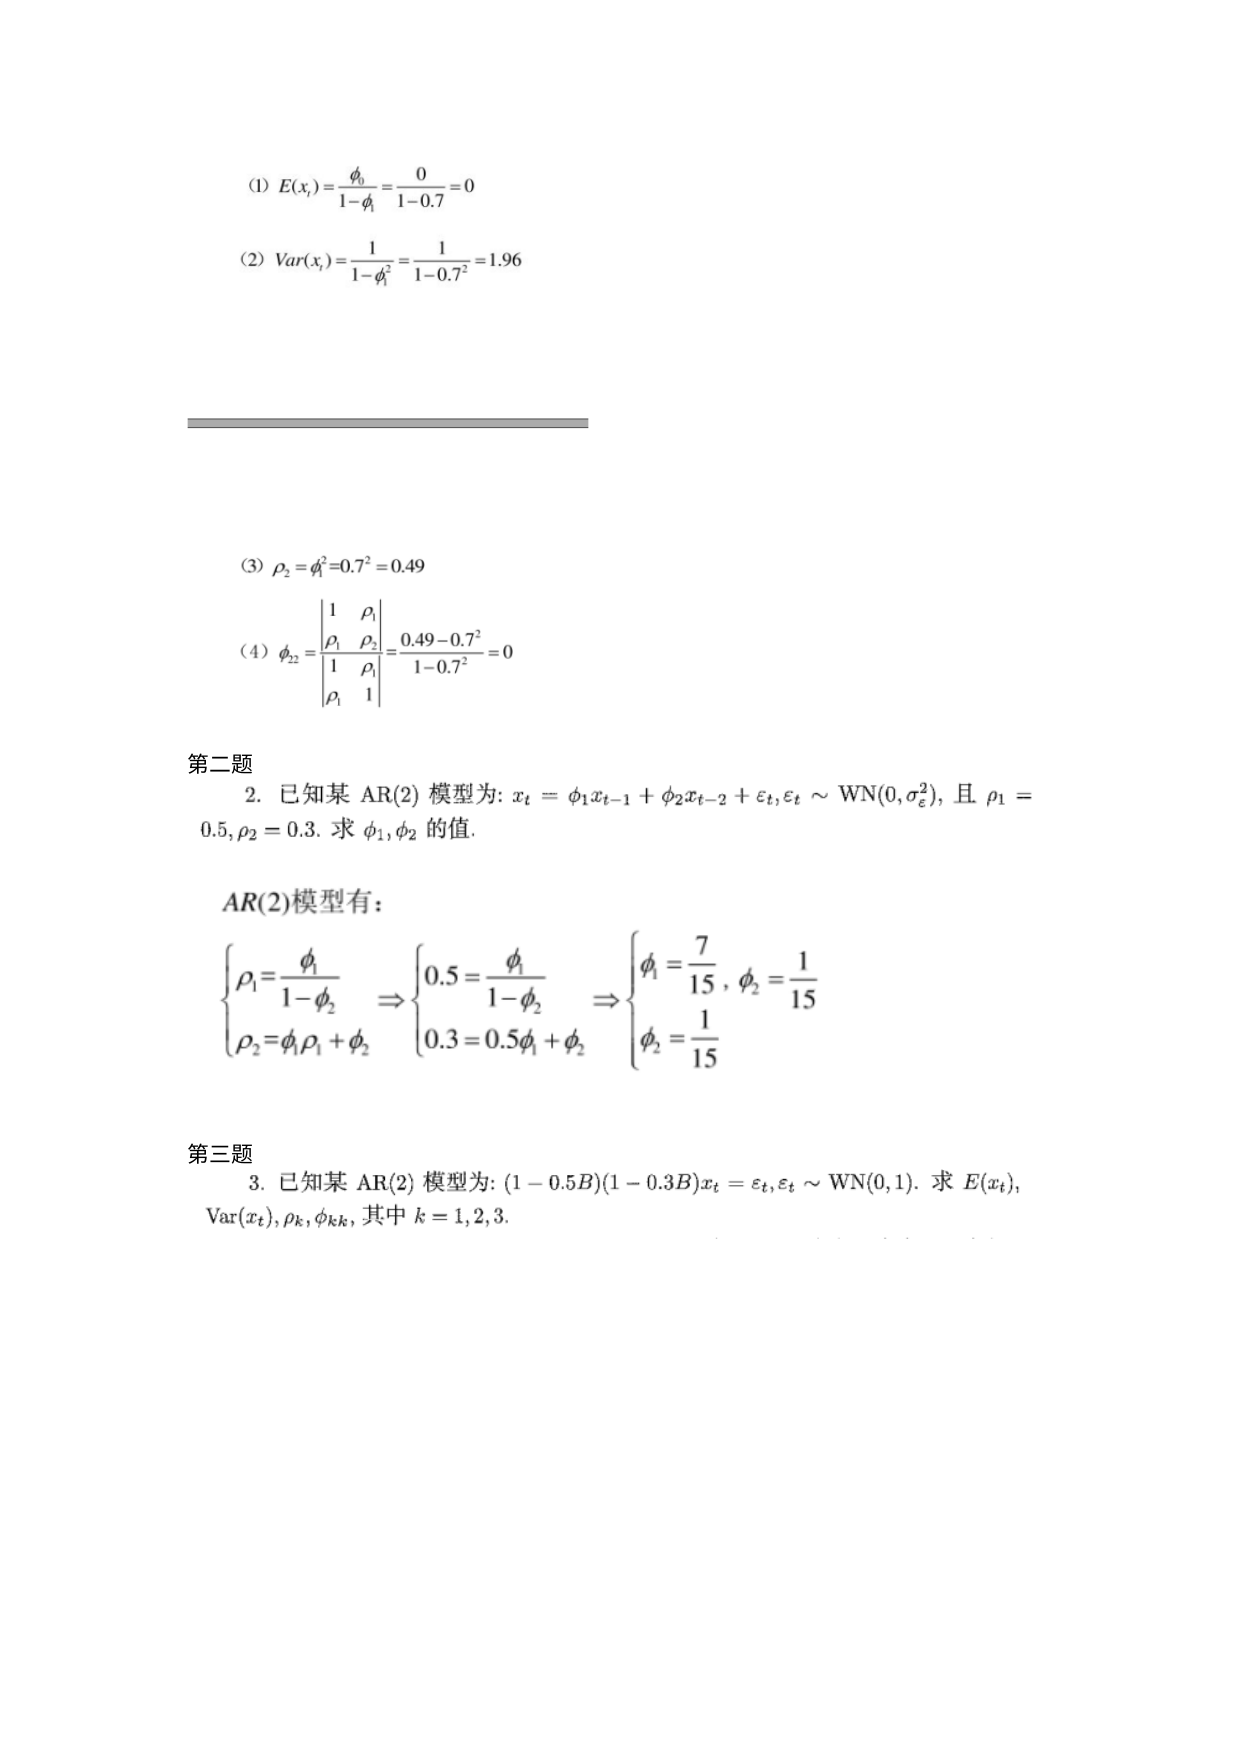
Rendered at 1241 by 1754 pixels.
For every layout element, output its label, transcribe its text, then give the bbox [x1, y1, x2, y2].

text 第三题 [187, 1137, 1053, 1169]
picture [187, 877, 888, 1113]
picture [187, 779, 1053, 846]
picture [187, 1169, 1053, 1239]
text 第二题 [187, 747, 1053, 779]
picture [187, 162, 589, 721]
